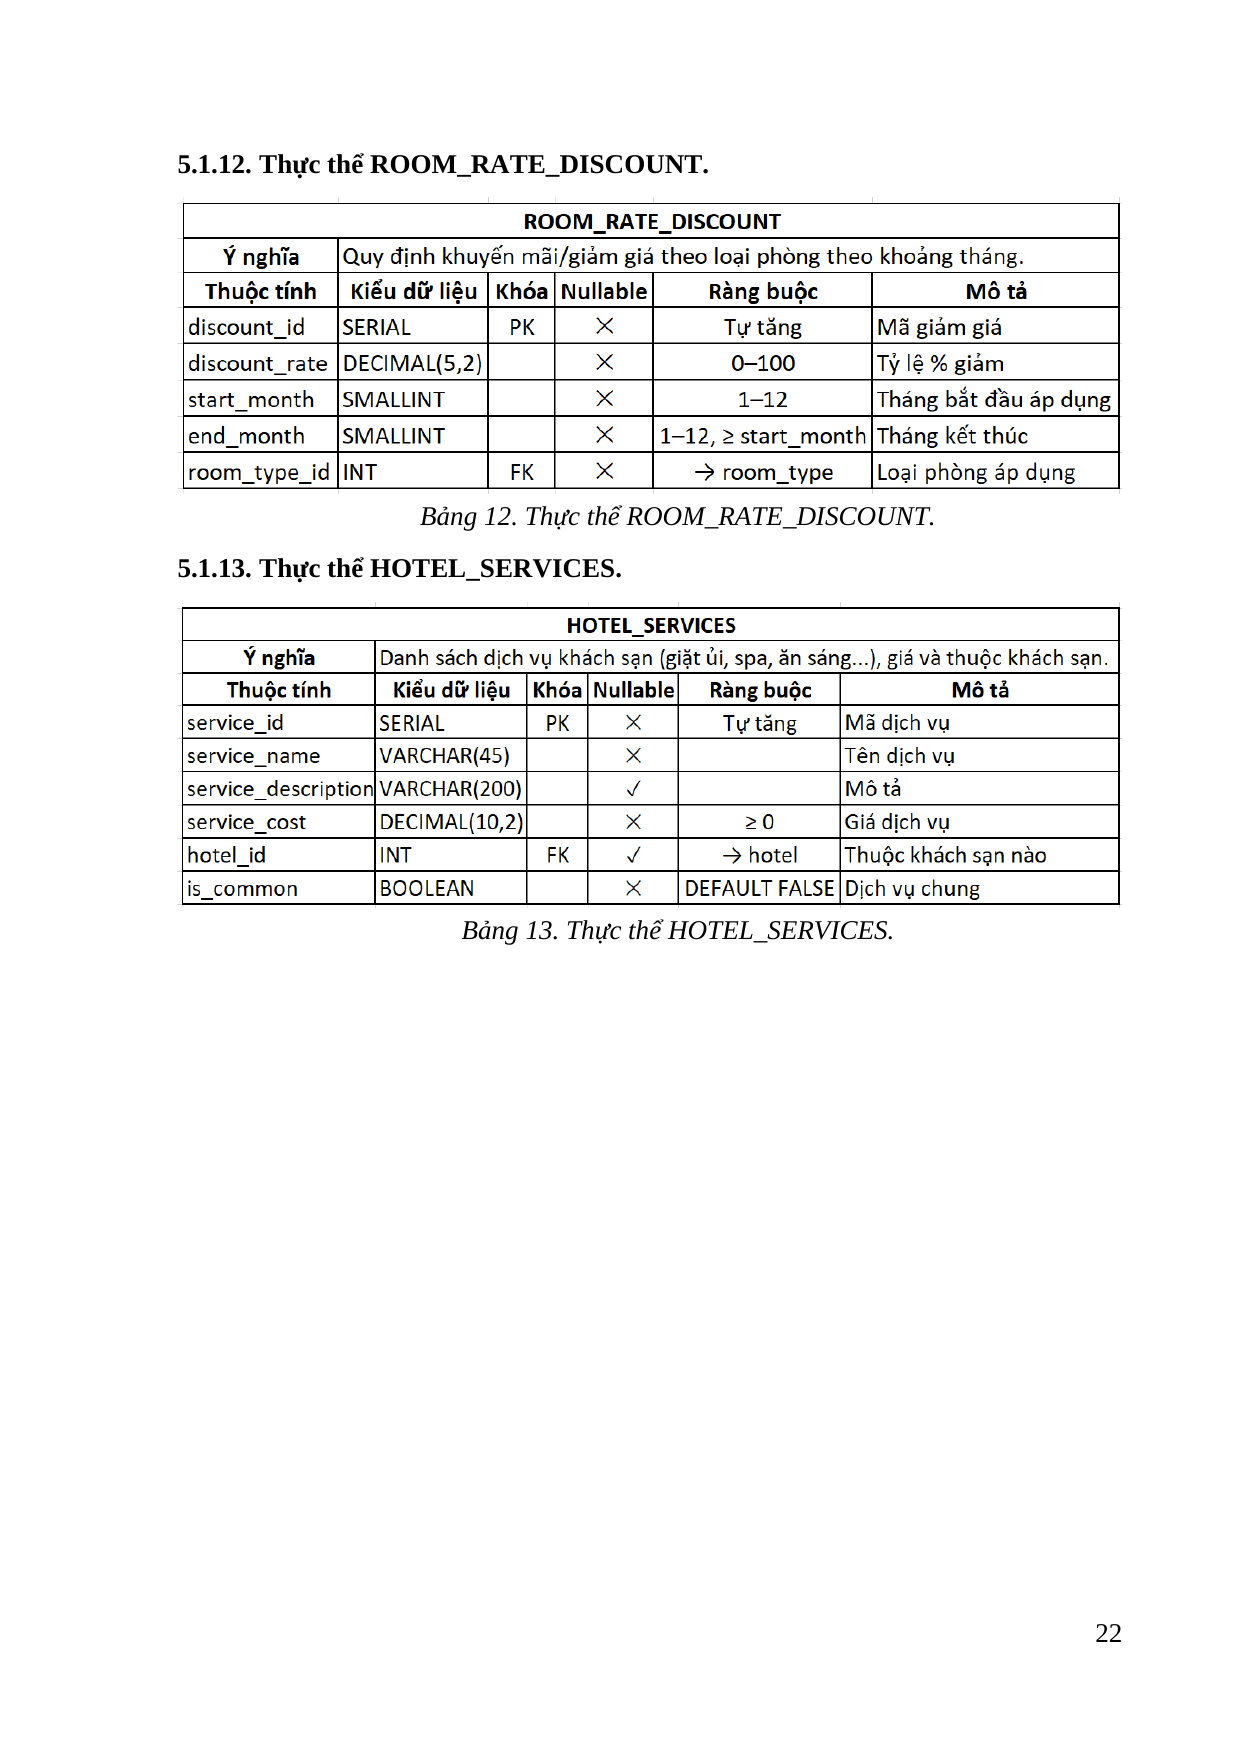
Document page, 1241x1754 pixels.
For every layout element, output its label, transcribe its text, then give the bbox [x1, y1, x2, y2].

subtitle Thực thể ROOM_RATE_DISCOUNT. [177, 148, 1122, 179]
text Bảng 13. Thực thể HOTEL_SERVICES. [177, 914, 1122, 945]
picture [177, 602, 1123, 908]
picture [177, 197, 1123, 494]
subtitle Thực thể HOTEL_SERVICES. [177, 552, 1122, 583]
text Bảng 12. Thực thể ROOM_RATE_DISCOUNT. [177, 500, 1122, 531]
